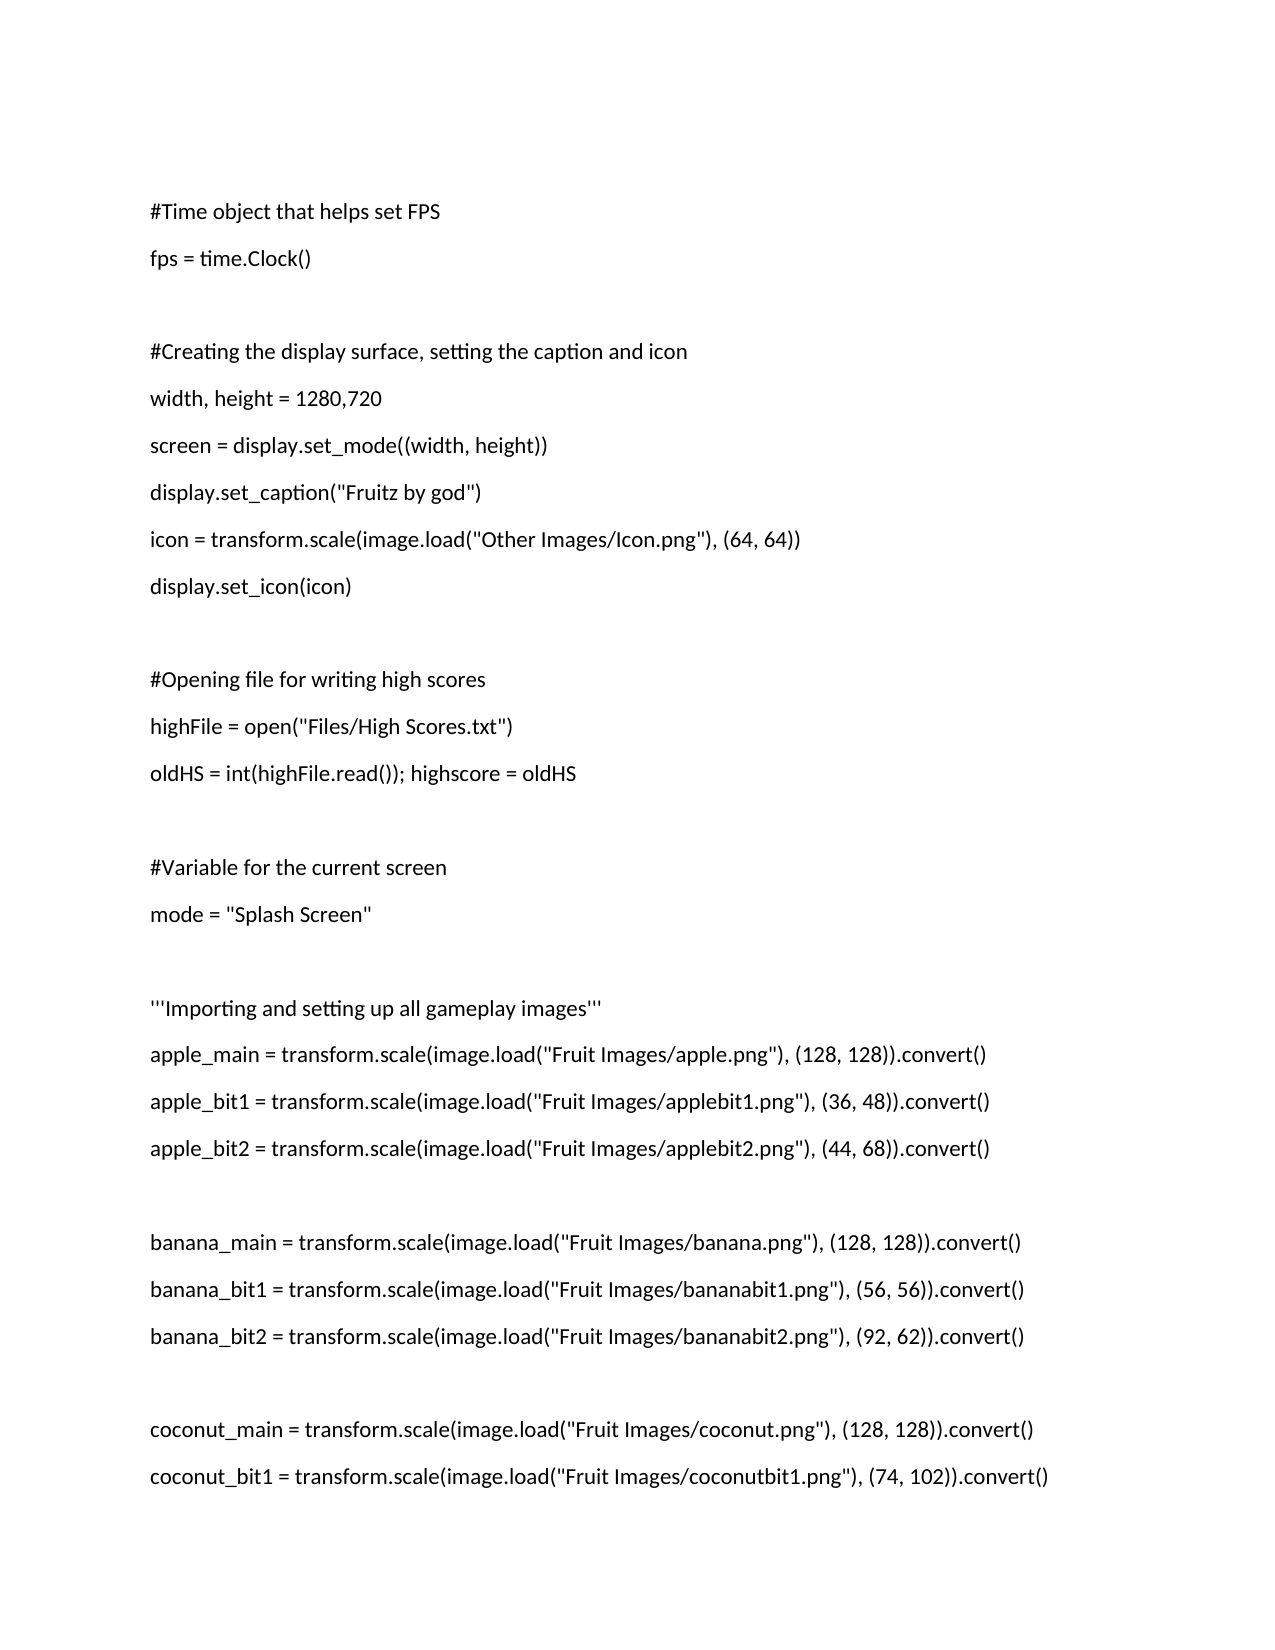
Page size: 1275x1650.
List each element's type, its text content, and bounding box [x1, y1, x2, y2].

text display.set_icon(icon) [150, 572, 1125, 600]
text apple_bit1 = transform.scale(image.load("Fruit Images/applebit1.png"), (36, 48)).convert() [150, 1087, 1125, 1116]
text apple_bit2 = transform.scale(image.load("Fruit Images/applebit2.png"), (44, 68)).convert() [150, 1134, 1125, 1162]
text #Opening file for writing high scores [150, 666, 1125, 694]
text #Variable for the current screen [150, 853, 1125, 881]
text #Creating the display surface, setting the caption and icon [150, 337, 1125, 366]
text highFile = open("Files/High Scores.txt") [150, 712, 1125, 741]
text width, height = 1280,720 [150, 384, 1125, 412]
text screen = display.set_mode((width, height)) [150, 431, 1125, 459]
text display.set_caption("Fruitz by god") [150, 478, 1125, 506]
text fps = time.Clock() [150, 244, 1125, 272]
text icon = transform.scale(image.load("Other Images/Icon.png"), (64, 64)) [150, 525, 1125, 553]
text banana_bit2 = transform.scale(image.load("Fruit Images/bananabit2.png"), (92, 62)).convert() [150, 1322, 1125, 1350]
text oldHS = int(highFile.read()); highscore = oldHS [150, 759, 1125, 787]
text '''Importing and setting up all gameplay images''' [150, 994, 1125, 1022]
text coconut_bit1 = transform.scale(image.load("Fruit Images/coconutbit1.png"), (74, 102)).convert() [150, 1462, 1125, 1491]
text apple_main = transform.scale(image.load("Fruit Images/apple.png"), (128, 128)).convert() [150, 1041, 1125, 1069]
text banana_bit1 = transform.scale(image.load("Fruit Images/bananabit1.png"), (56, 56)).convert() [150, 1275, 1125, 1303]
text coconut_main = transform.scale(image.load("Fruit Images/coconut.png"), (128, 128)).convert() [150, 1416, 1125, 1444]
text mode = "Splash Screen" [150, 900, 1125, 928]
text banana_main = transform.scale(image.load("Fruit Images/banana.png"), (128, 128)).convert() [150, 1228, 1125, 1256]
text #Time object that helps set FPS [150, 197, 1125, 225]
